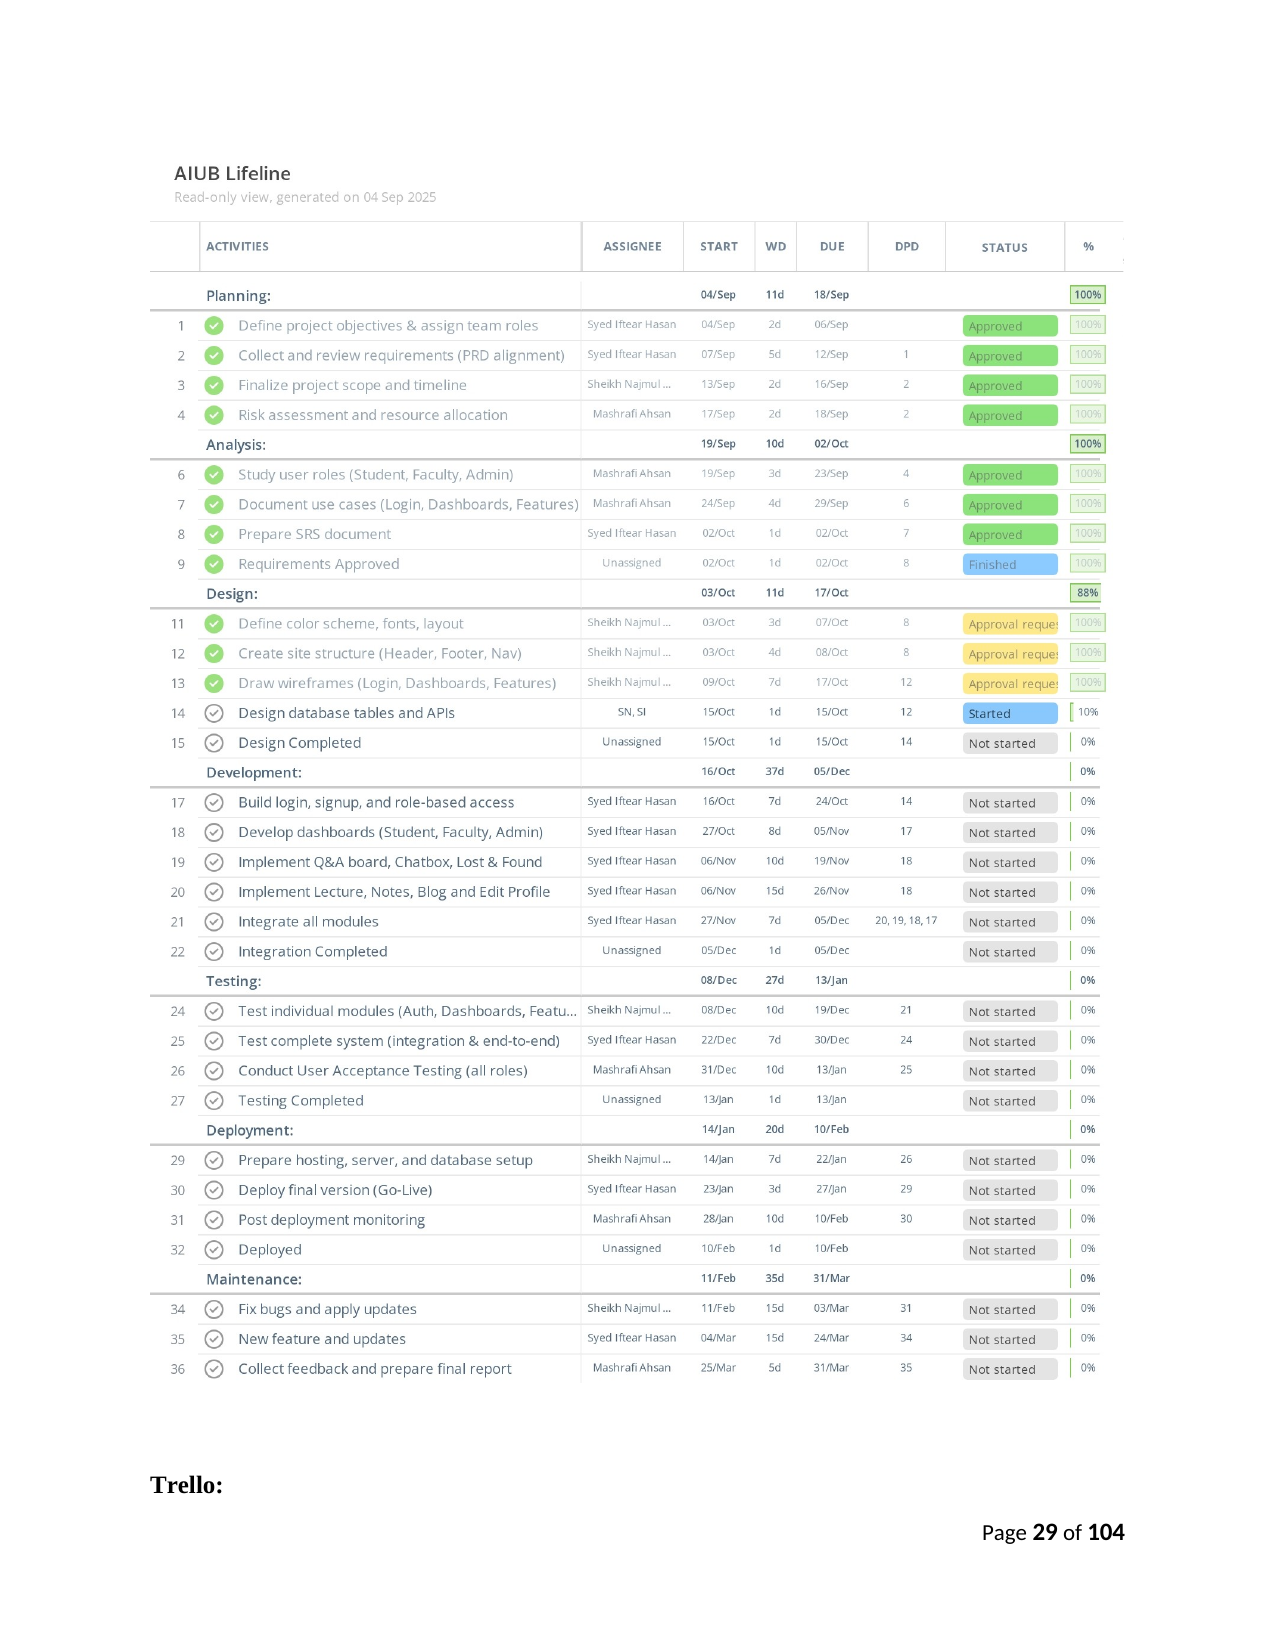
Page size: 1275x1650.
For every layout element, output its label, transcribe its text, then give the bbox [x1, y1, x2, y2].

picture [150, 150, 1124, 1383]
text Trello: [150, 1470, 1125, 1498]
